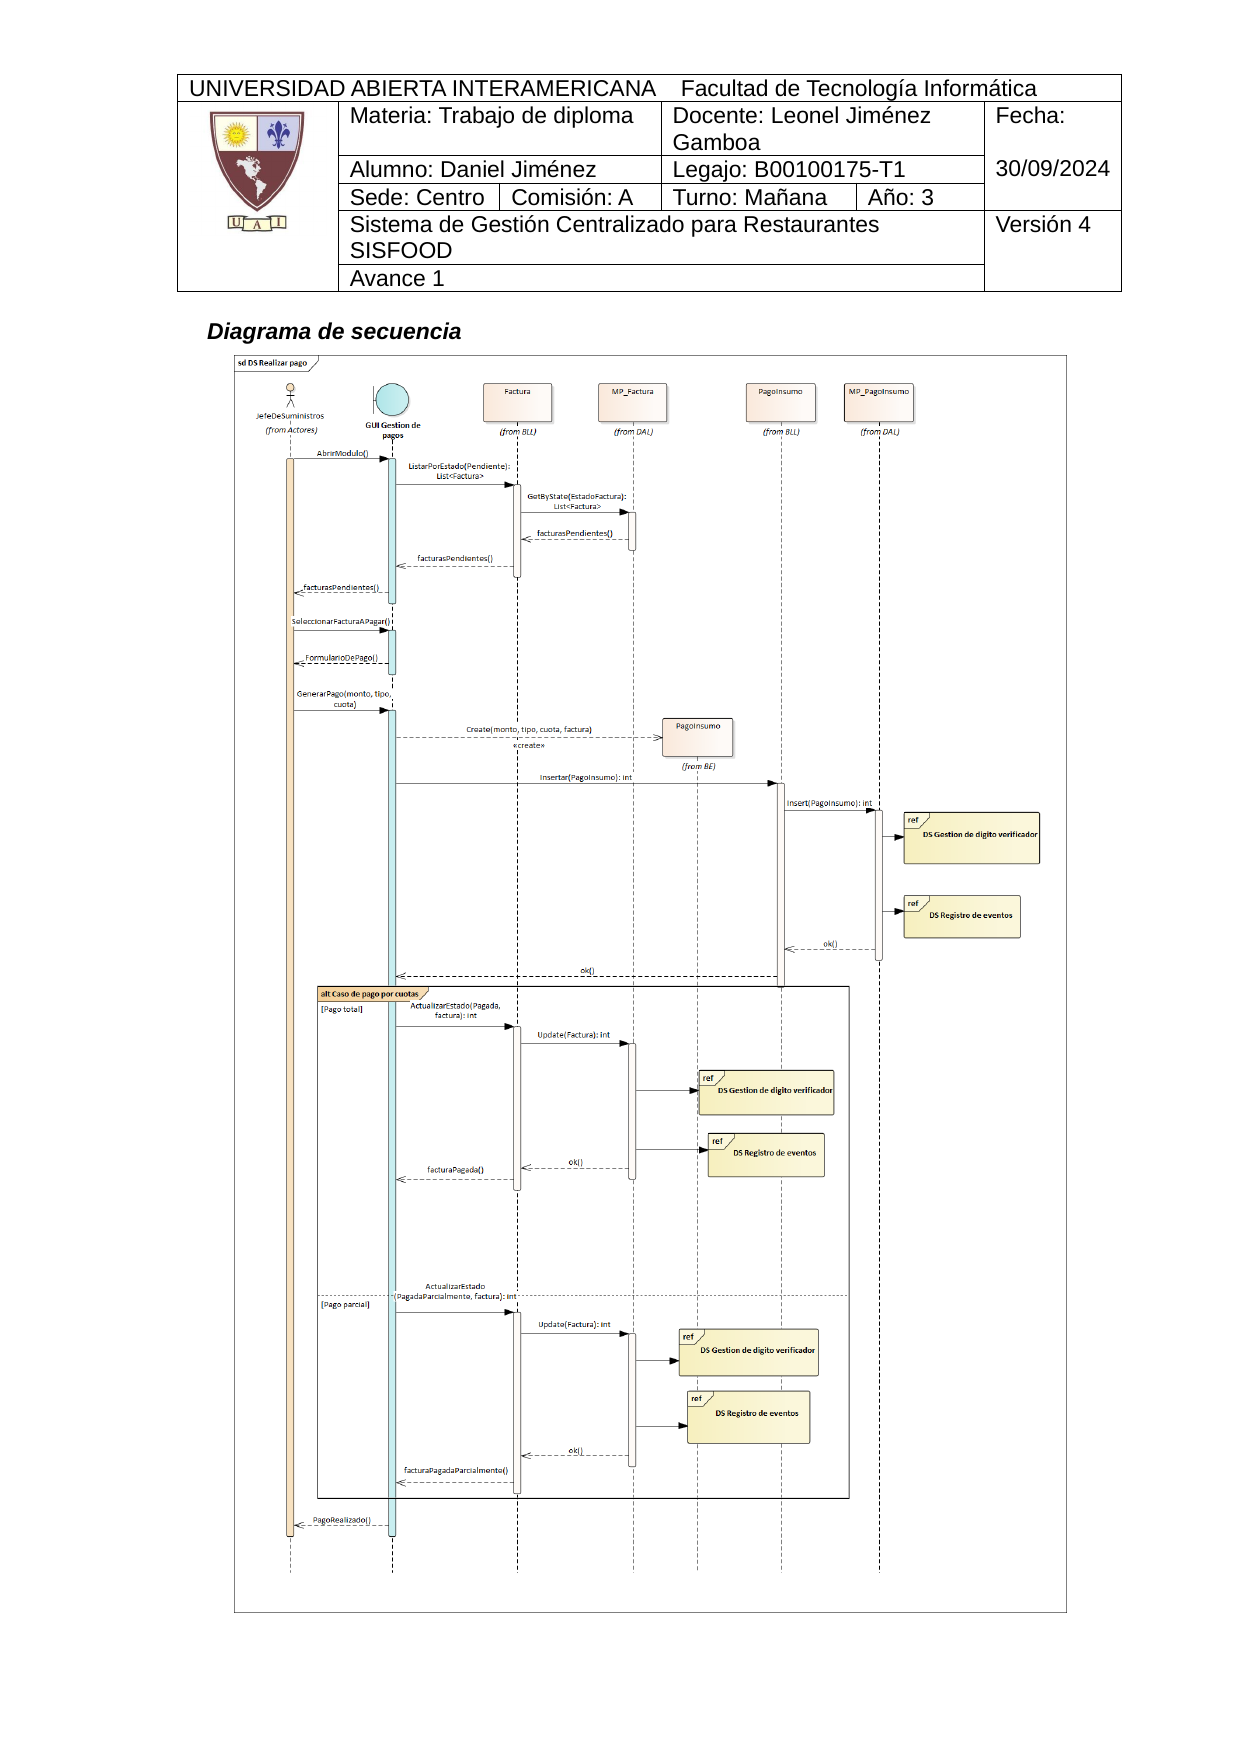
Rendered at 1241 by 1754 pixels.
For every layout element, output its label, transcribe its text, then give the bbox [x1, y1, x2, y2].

picture [188, 102, 327, 236]
subtitle Diagrama de secuencia [207, 318, 1122, 345]
picture [229, 351, 1070, 1617]
